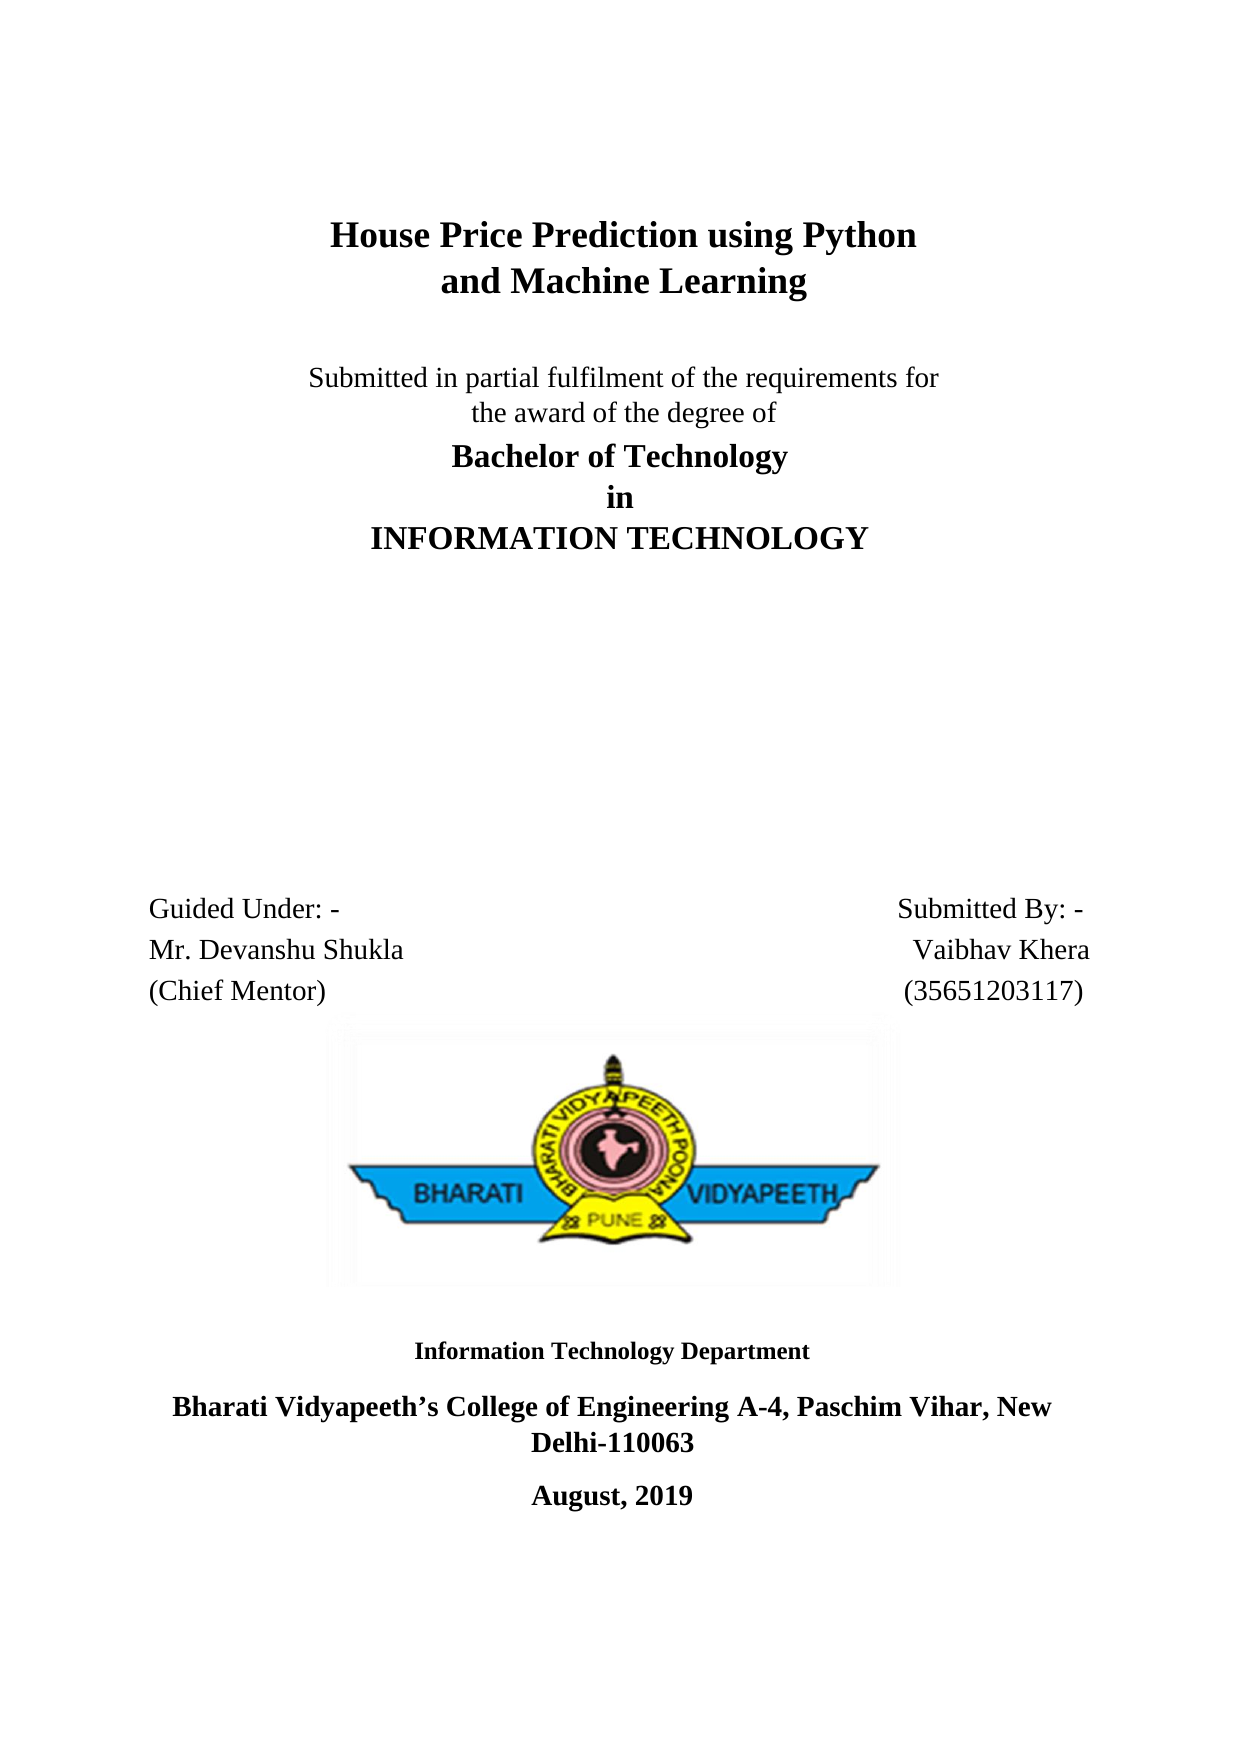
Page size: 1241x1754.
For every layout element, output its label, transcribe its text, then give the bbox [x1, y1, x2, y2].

text Mr. Devanshu Shukla Vaibhav Khera [148, 932, 1090, 966]
text Guided Under: - Submitted By: - [148, 891, 1090, 924]
text Bharati Vidyapeeth’s College of Engineering A-4, Paschim Vihar, New Delhi-110063 [150, 1389, 1074, 1459]
text Information Technology Department [150, 1336, 1074, 1365]
text Bachelor of Technology [291, 436, 949, 474]
text (Chief Mentor) (35651203117) [148, 973, 1090, 1007]
text House Price Prediction using Python and Machine Learning [308, 213, 939, 302]
text Submitted in partial fulfilment of the requirements for the award of the degree of [308, 360, 939, 429]
text in [291, 477, 949, 516]
text August, 2019 [150, 1478, 1074, 1511]
picture [325, 1011, 902, 1287]
text INFORMATION TECHNOLOGY [291, 518, 949, 557]
